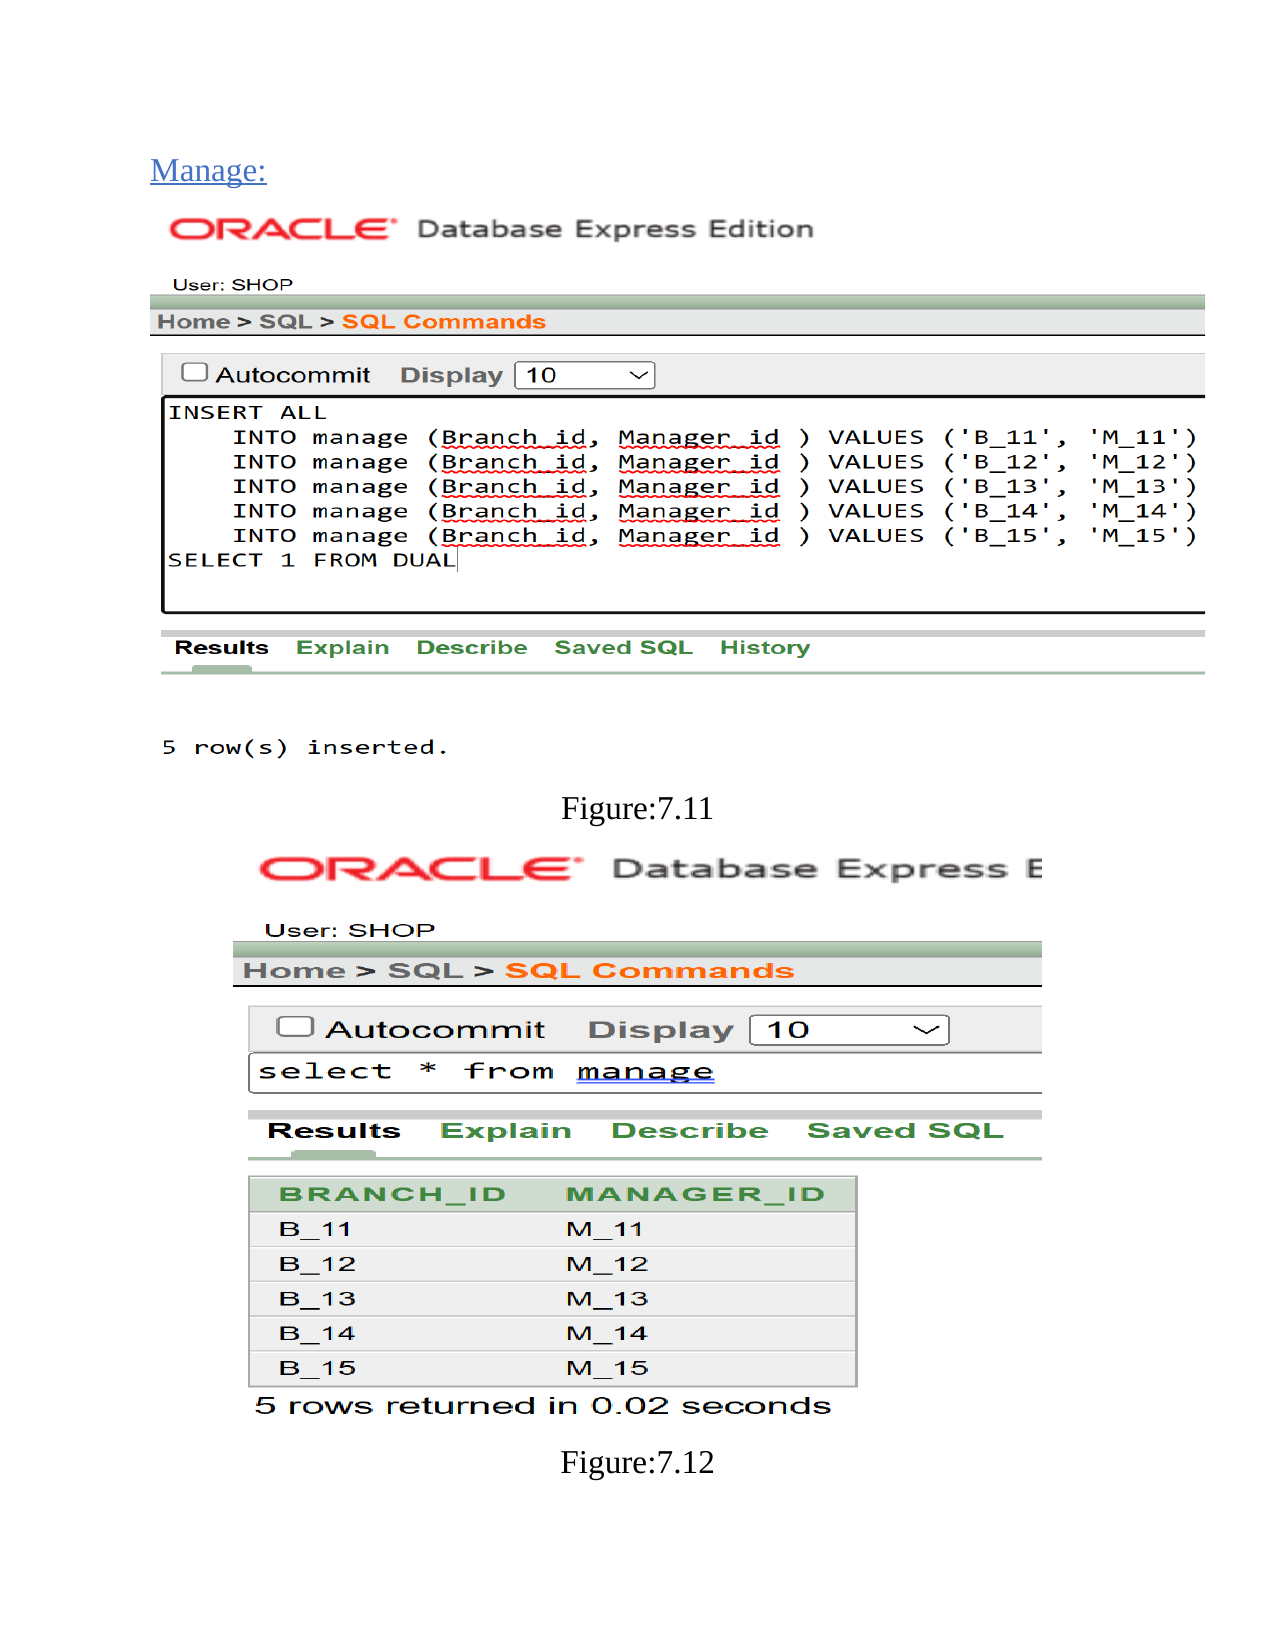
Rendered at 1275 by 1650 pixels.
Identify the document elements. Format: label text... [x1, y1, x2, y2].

text Figure:7.12 [150, 1442, 1125, 1481]
text Figure:7.11 [150, 788, 1125, 826]
picture [233, 846, 1042, 1424]
text Manage: [150, 150, 1125, 188]
picture [150, 208, 1205, 770]
